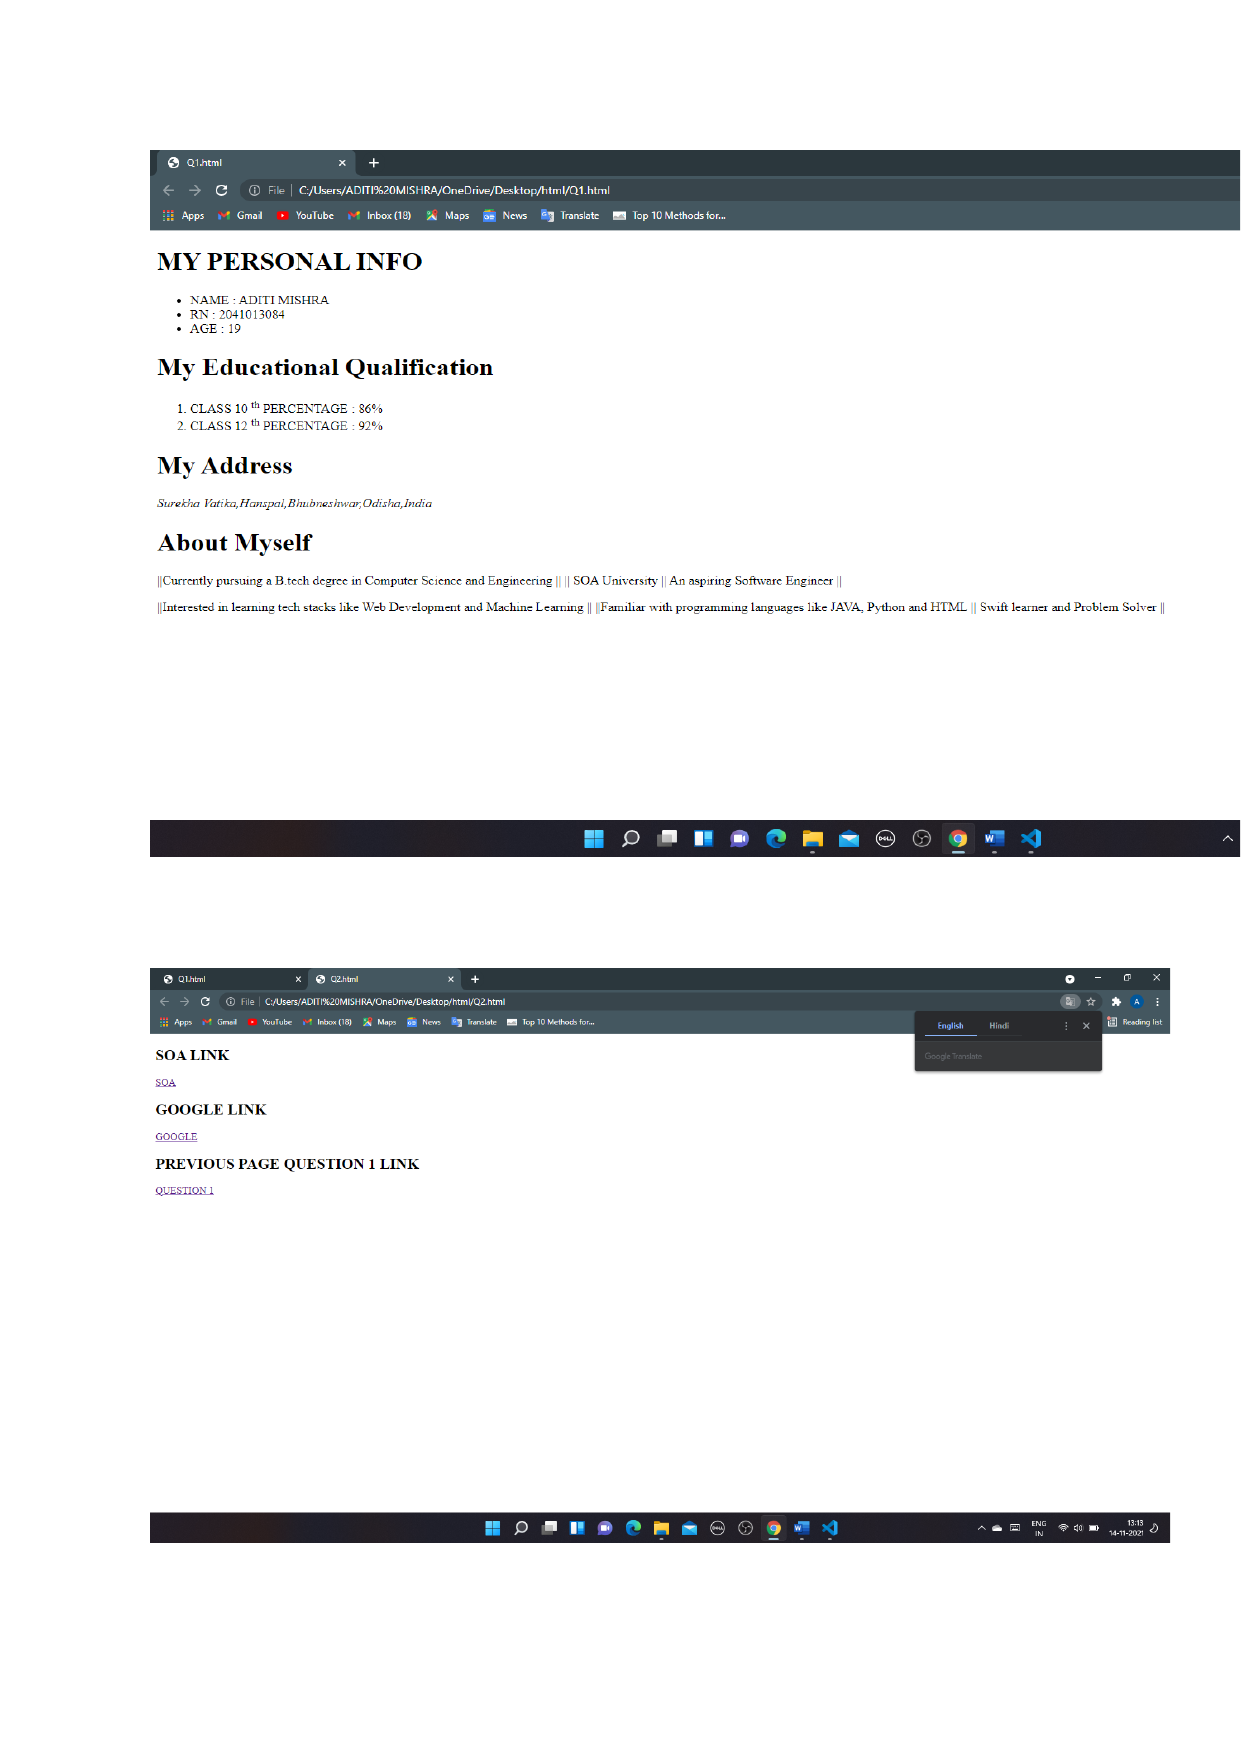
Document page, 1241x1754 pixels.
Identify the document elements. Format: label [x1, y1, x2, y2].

picture [150, 968, 1171, 1543]
picture [150, 150, 1241, 857]
